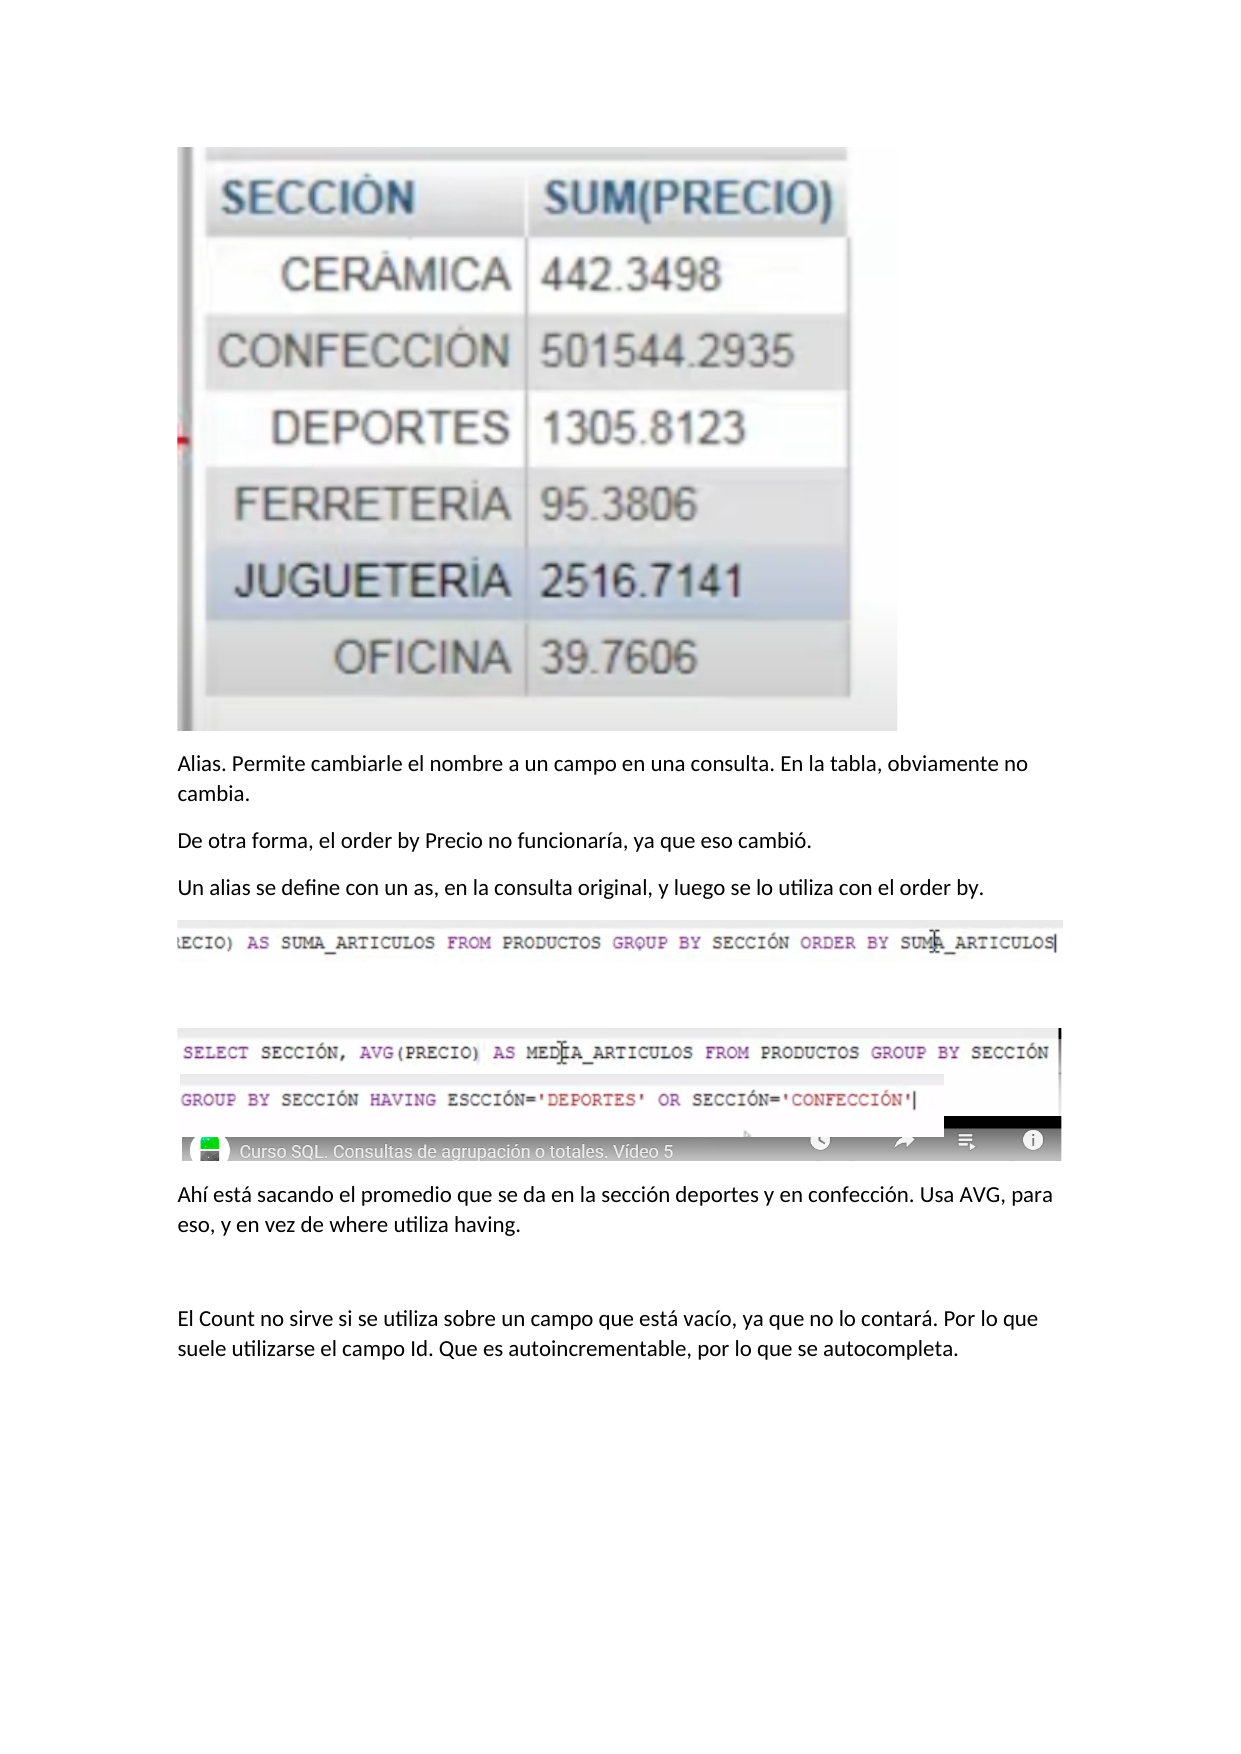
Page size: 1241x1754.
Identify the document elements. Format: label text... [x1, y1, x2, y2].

picture [177, 147, 898, 731]
picture [177, 1028, 1062, 1161]
picture [177, 920, 1063, 963]
text El Count no sirve si se utiliza sobre un campo que está vacío, ya que no lo contará. Por lo que suele utilizarse el campo Id. Que es autoincrementable, por lo que se autocompleta. [177, 1304, 1063, 1362]
text Ahí está sacando el promedio que se da en la sección deportes y en confección. Usa AVG, para eso, y en vez de where utiliza having. [177, 1180, 1063, 1238]
text Un alias se define con un as, en la consulta original, y luego se lo utiliza con el order by. [177, 873, 1063, 901]
text De otra forma, el order by Precio no funcionaría, ya que eso cambió. [177, 826, 1063, 854]
text Alias. Permite cambiarle el nombre a un campo en una consulta. En la tabla, obviamente no cambia. [177, 749, 1063, 807]
